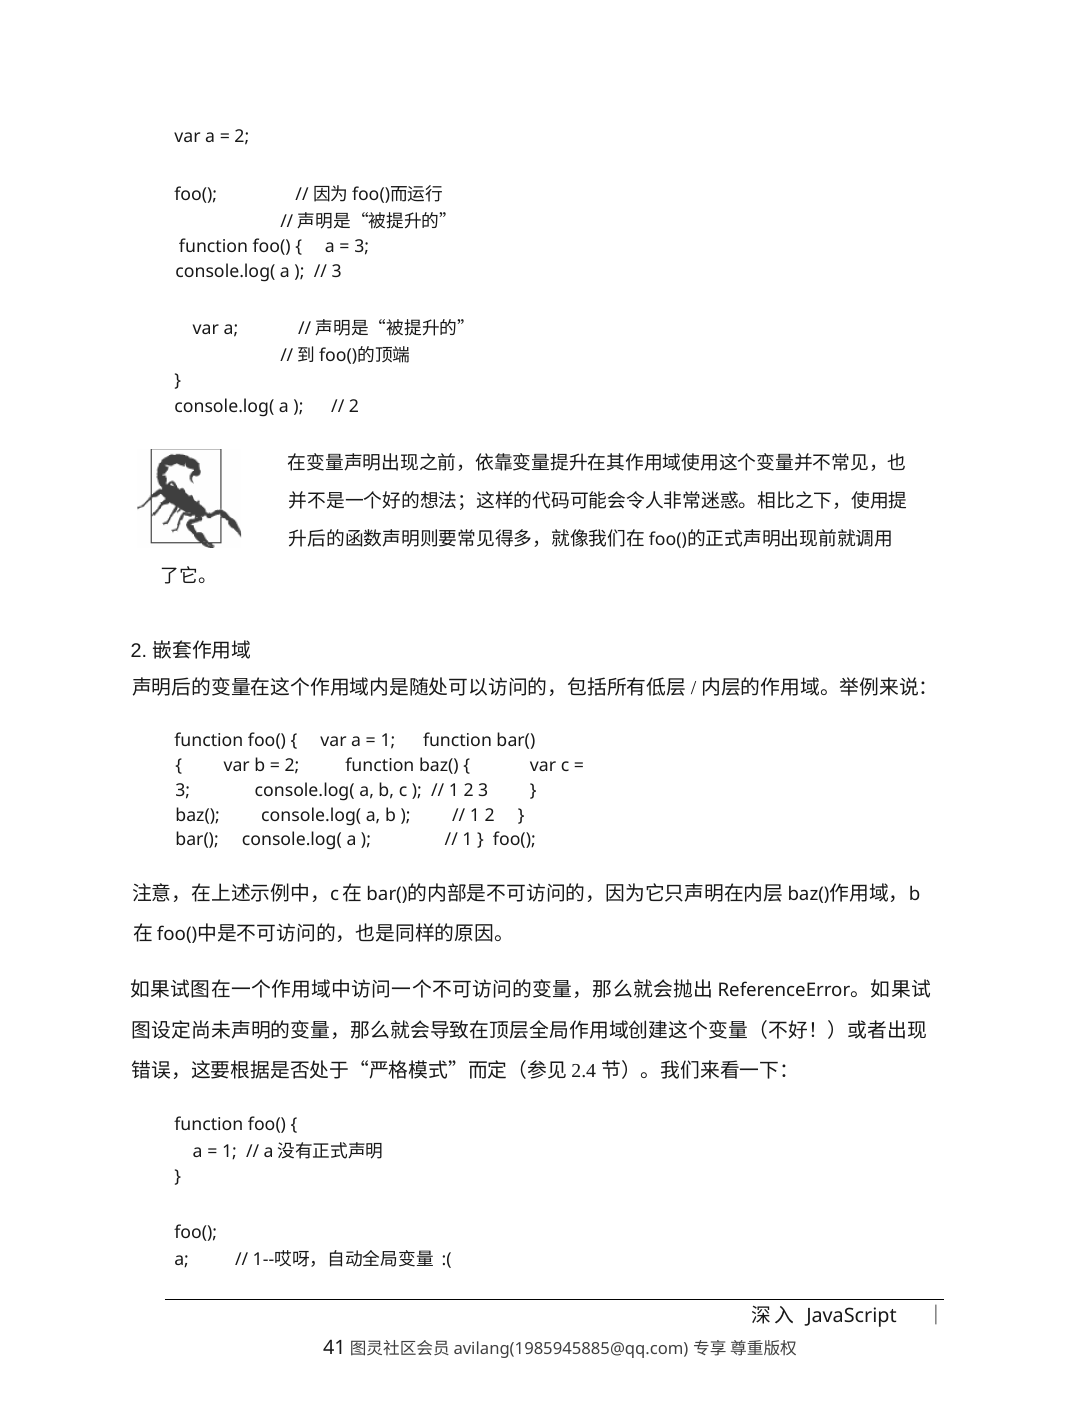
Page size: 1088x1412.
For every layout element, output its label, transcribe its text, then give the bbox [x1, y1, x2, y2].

text function foo() { var a = 1; function bar() { var b = 2; function baz() { var c = 3; console.log( a, b, c ); // 1 2 3 } baz(); console.log( a, b ); // 1 2 } bar(); console.log( a ); // 1 } foo(); [174, 728, 594, 851]
text a = 1; // a没有正式声明 [174, 1137, 744, 1162]
text var a = 2; [174, 124, 744, 148]
text 2. 嵌套作用域 [130, 634, 932, 663]
text var a; // 声明是“被提升的” [174, 314, 744, 339]
text 声明后的变量在这个作用域内是随处可以访问的，包括所有低层 / 内层的作用域。举例来说： [132, 671, 932, 700]
text 如果试图在一个作用域中访问一个不可访问的变量，那么就会抛出ReferenceError。如果试图设定尚未声明的变量，那么就会导致在顶层全局作用域创建这个变量（不好！）或者出现错误，这要根据是否处于“严格模式”而定（参见 2.4 节）。我们来看一下： [130, 973, 931, 1083]
text // 声明是“被提升的” [174, 206, 744, 232]
text 注意，在上述示例中，c在bar()的内部是不可访问的，因为它只声明在内层baz()作用域，b在foo()中是不可访问的，也是同样的原因。 [132, 877, 932, 946]
text function foo() { [174, 1111, 744, 1135]
text } [174, 1163, 744, 1188]
text // 到foo()的顶端 [174, 341, 744, 367]
text foo(); // 因为foo()而运行 [174, 179, 744, 205]
text 在变量声明出现之前，依靠变量提升在其作用域使用这个变量并不常见，也并不是一个好的想法；这样的代码可能会令人非常迷惑。相比之下，使用提升后的函数声明则要常见得多，就像我们在foo()的正式声明出现前就调用了它。 [159, 448, 911, 588]
text } [174, 368, 213, 392]
text function foo() { a = 3; console.log( a ); // 3 [174, 233, 435, 282]
picture [137, 449, 242, 548]
text foo(); [174, 1219, 744, 1243]
text console.log( a ); // 2 [174, 393, 744, 417]
text a; // 1--哎呀，自动全局变量 :( [174, 1244, 744, 1270]
